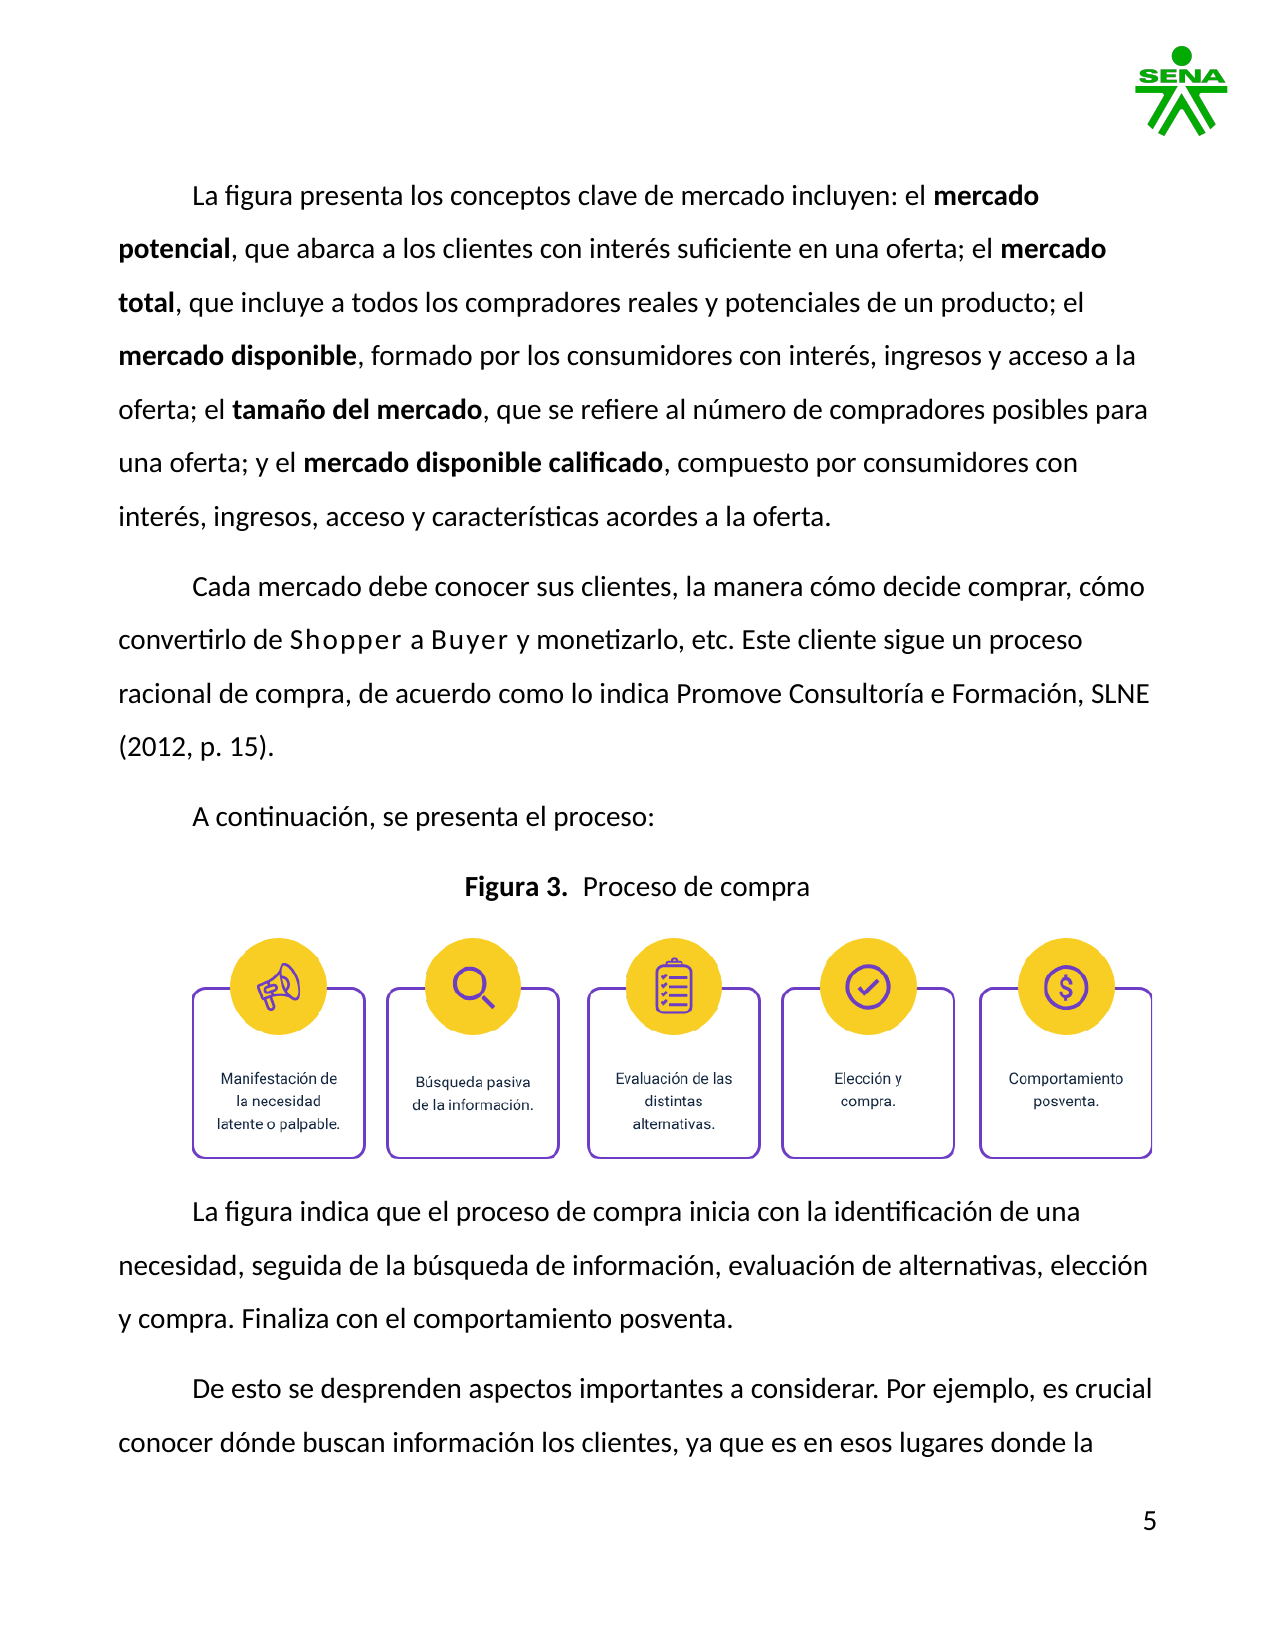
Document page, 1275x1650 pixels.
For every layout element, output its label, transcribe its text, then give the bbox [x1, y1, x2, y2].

text Proceso de compra [118, 868, 1157, 904]
picture [192, 938, 1153, 1159]
text Cada mercado debe conocer sus clientes, la manera cómo decide comprar, cómo convertirlo de Shopper a Buyer y monetizarlo, etc. Este cliente sigue un proceso racional de compra, de acuerdo como lo indica Promove Consultoría e Formación, SLNE (2012, p. 15). [118, 568, 1157, 764]
text La figura presenta los conceptos clave de mercado incluyen: el mercado potencial, que abarca a los clientes con interés suficiente en una oferta; el mercado total, que incluye a todos los compradores reales y potenciales de un producto; el mercado disponible, formado por los consumidores con interés, ingresos y acceso a la oferta; el tamaño del mercado, que se refiere al número de compradores posibles para una oferta; y el mercado disponible calificado, compuesto por consumidores con interés, ingresos, acceso y características acordes a la oferta. [118, 177, 1157, 533]
text La figura indica que el proceso de compra inicia con la identificación de una necesidad, seguida de la búsqueda de información, evaluación de alternativas, elección y compra. Finaliza con el comportamiento posventa. [118, 1193, 1157, 1336]
text A continuación, se presenta el proceso: [118, 798, 1157, 834]
picture [1135, 46, 1228, 136]
